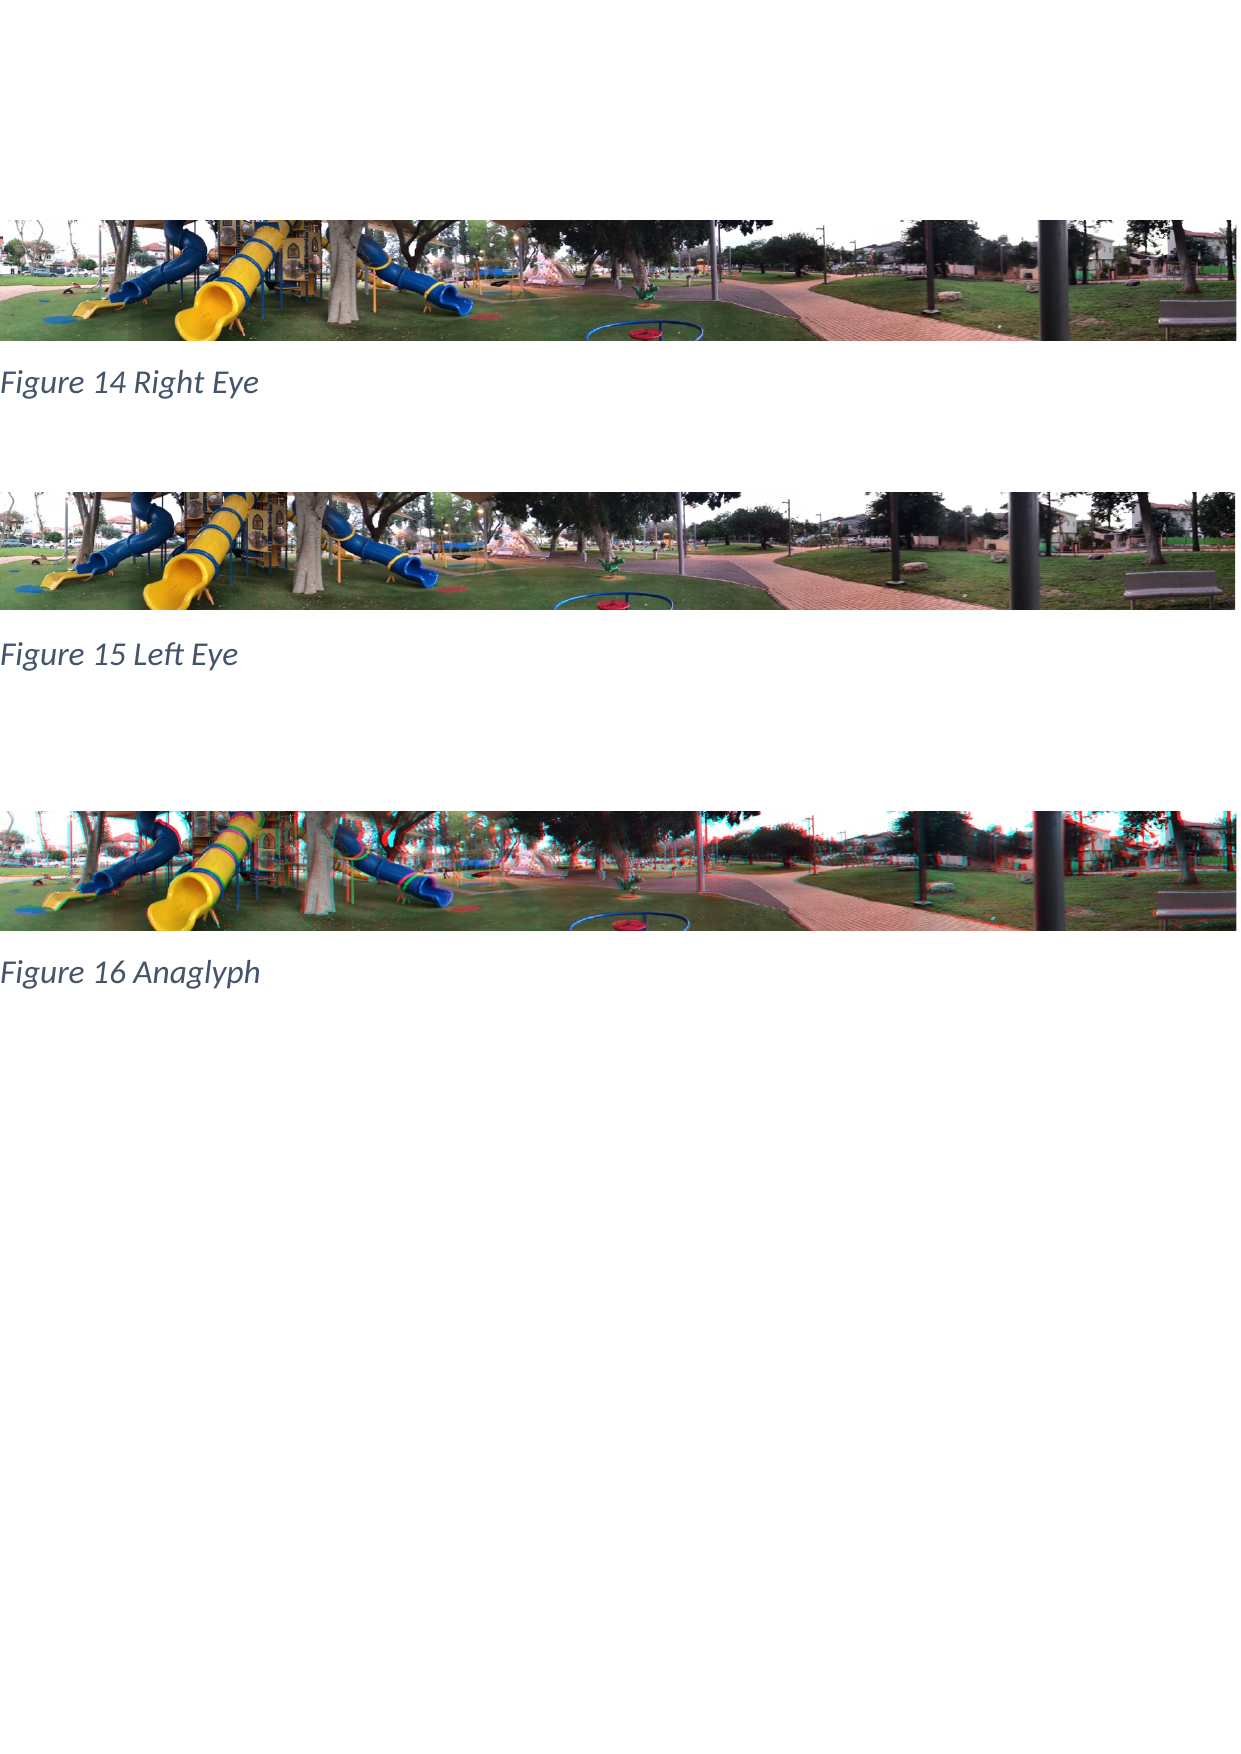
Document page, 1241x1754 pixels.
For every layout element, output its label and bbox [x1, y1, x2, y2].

picture [0, 220, 1236, 341]
picture [0, 492, 1233, 610]
picture [0, 811, 1236, 931]
